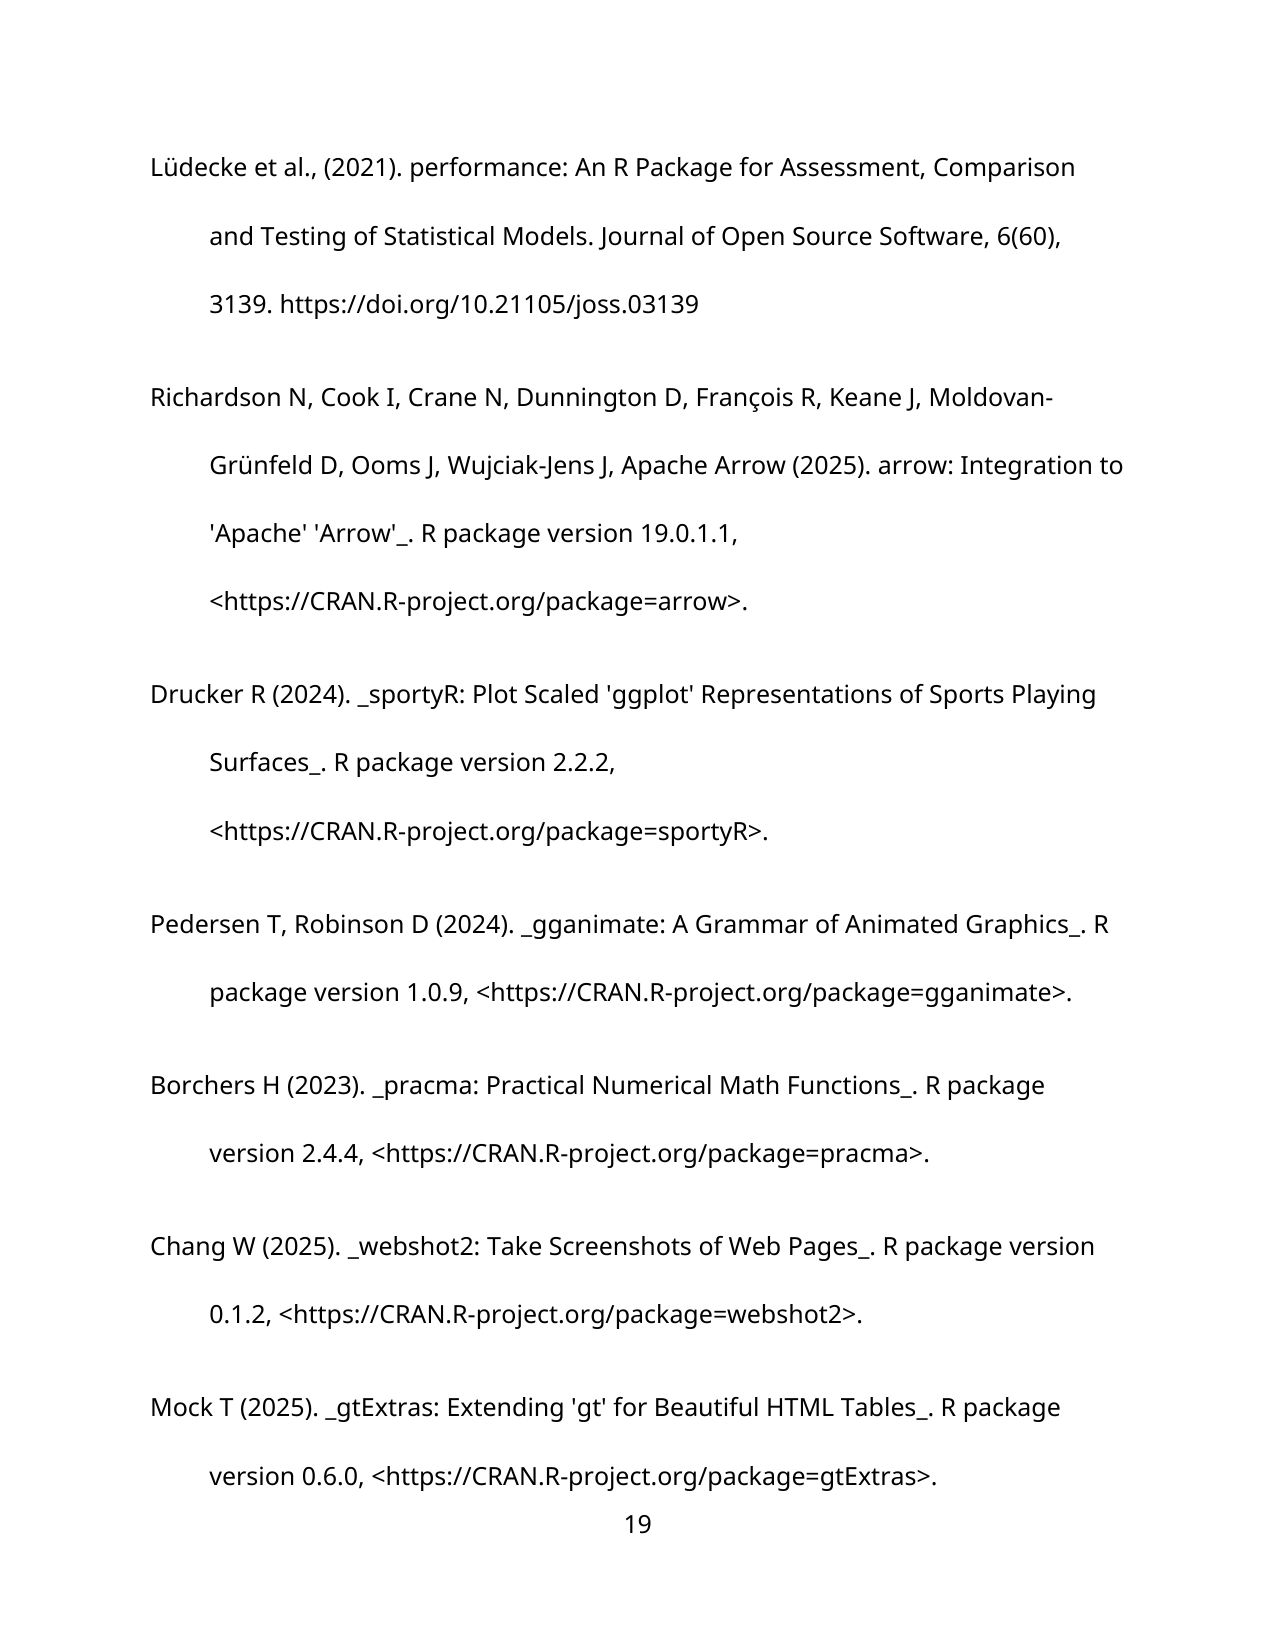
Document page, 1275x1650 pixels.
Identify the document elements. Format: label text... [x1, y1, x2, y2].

text Mock T (2025). _gtExtras: Extending 'gt' for Beautiful HTML Tables_. R package version 0.6.0, <https://CRAN.R-project.org/package=gtExtras>. [150, 1390, 1125, 1492]
text Lüdecke et al., (2021). performance: An R Package for Assessment, Comparison and Testing of Statistical Models. Journal of Open Source Software, 6(60), 3139. https://doi.org/10.21105/joss.03139 [150, 150, 1125, 320]
text Richardson N, Cook I, Crane N, Dunnington D, François R, Keane J, Moldovan-Grünfeld D, Ooms J, Wujciak-Jens J, Apache Arrow (2025). arrow: Integration to 'Apache' 'Arrow'_. R package version 19.0.1.1, <https://CRAN.R-project.org/package=arrow>. [150, 379, 1125, 618]
text Pedersen T, Robinson D (2024). _gganimate: A Grammar of Animated Graphics_. R package version 1.0.9, <https://CRAN.R-project.org/package=gganimate>. [150, 906, 1125, 1008]
text Borchers H (2023). _pracma: Practical Numerical Math Functions_. R package version 2.4.4, <https://CRAN.R-project.org/package=pracma>. [150, 1067, 1125, 1170]
text Chang W (2025). _webshot2: Take Screenshots of Web Pages_. R package version 0.1.2, <https://CRAN.R-project.org/package=webshot2>. [150, 1229, 1125, 1331]
text Drucker R (2024). _sportyR: Plot Scaled 'ggplot' Representations of Sports Playing Surfaces_. R package version 2.2.2, <https://CRAN.R-project.org/package=sportyR>. [150, 677, 1125, 847]
